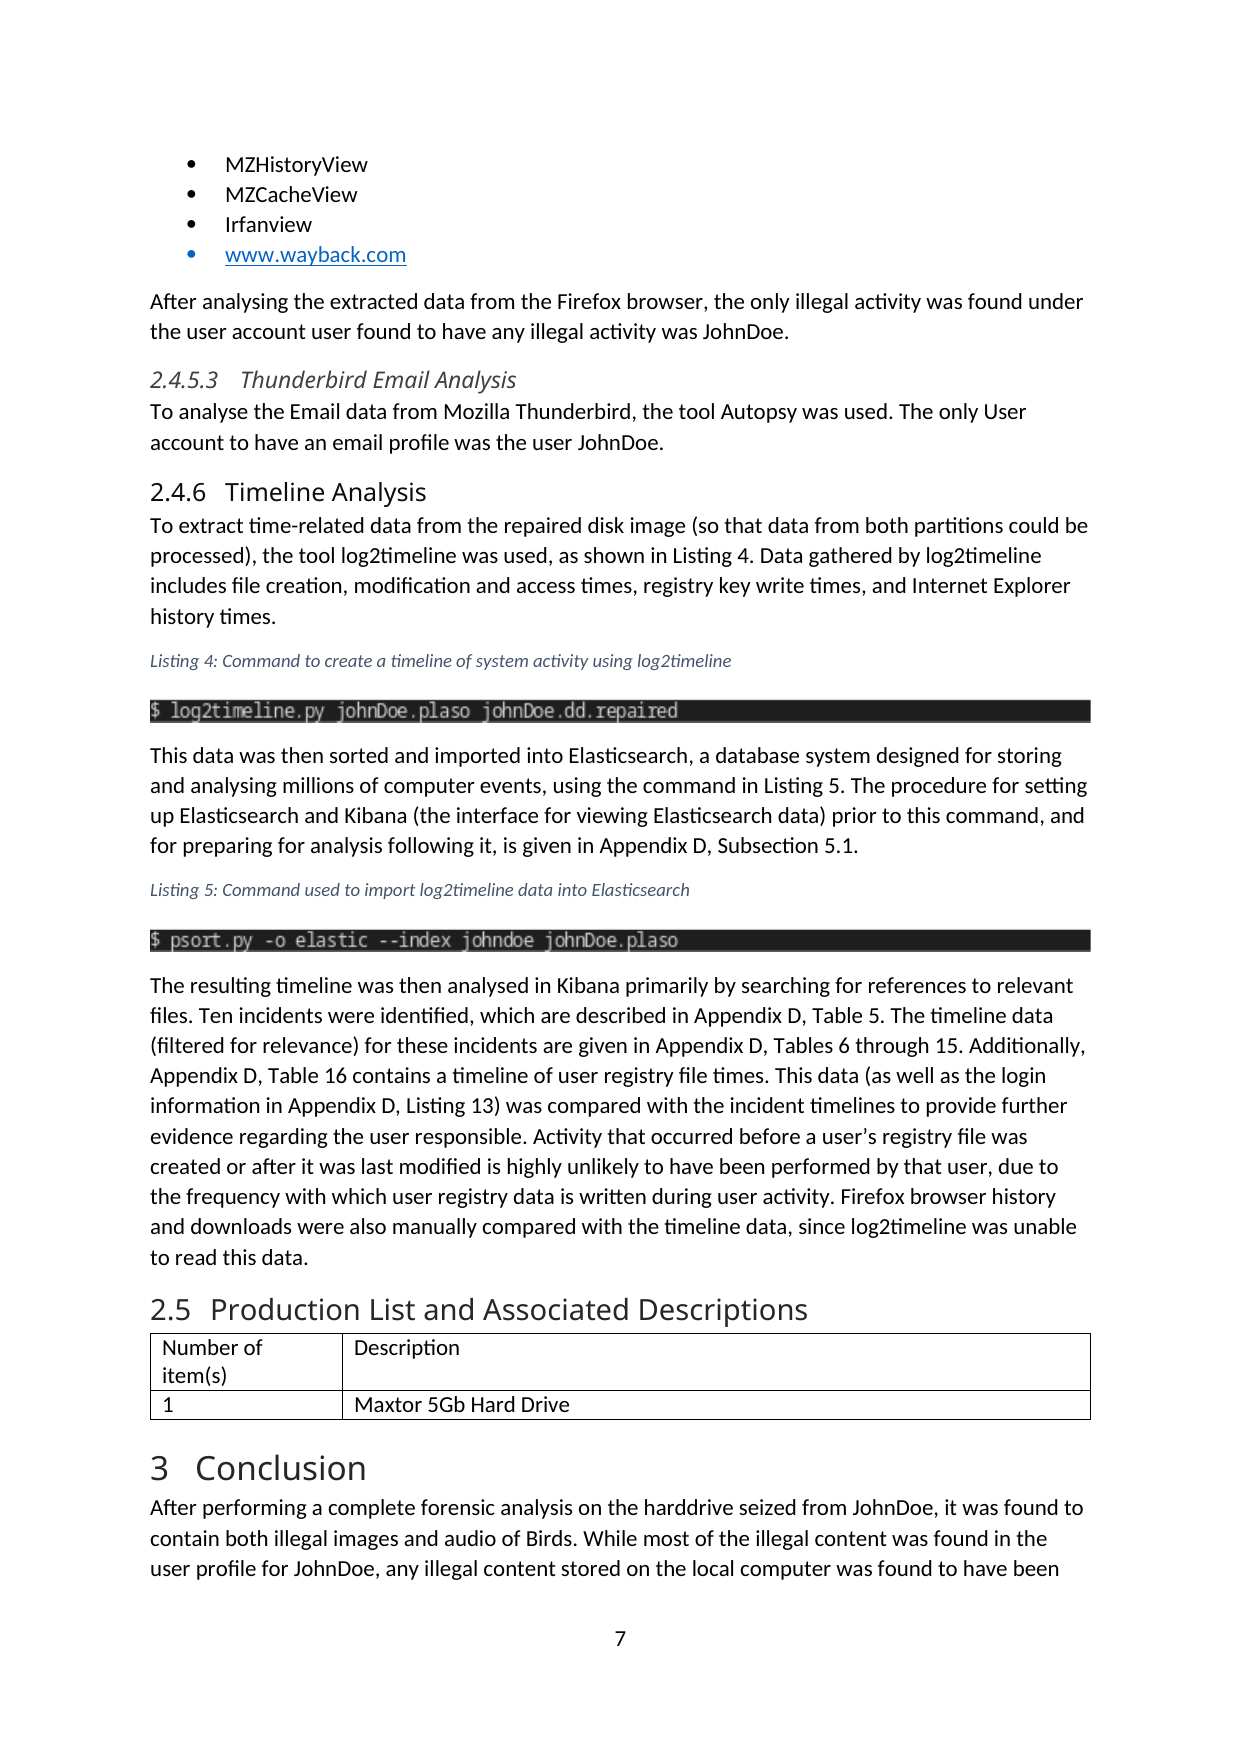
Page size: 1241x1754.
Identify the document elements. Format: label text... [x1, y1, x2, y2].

list MZCacheView [187, 180, 1090, 208]
list MZHistoryView [187, 150, 1090, 178]
table_header Number of item(s) [151, 1334, 342, 1389]
list Irfanview [187, 210, 1090, 238]
table_cell Maxtor 5Gb Hard Drive [343, 1391, 1090, 1418]
text To extract time-related data from the repaired disk image (so that data from both partitions could be processed), the tool log2timeline was used, as shown in Listing 4. Data gathered by log2timeline includes file creation, modification and access times, registry key write times, and Internet Explorer history times. [150, 511, 1090, 630]
list www.wayback.com [187, 241, 1090, 269]
text Listing 5: Command used to import log2timeline data into Elasticsearch [150, 878, 1090, 901]
subtitle Conclusion [150, 1444, 1090, 1490]
text Listing 4: Command to create a timeline of system activity using log2timeline [150, 649, 1090, 672]
table_cell 1 [151, 1391, 342, 1418]
text The resulting timeline was then analysed in Kibana primarily by searching for references to relevant files. Ten incidents were identified, which are described in Appendix D, Table 5. The timeline data (filtered for relevance) for these incidents are given in Appendix D, Tables 6 through 15. Additionally, Appendix D, Table 16 contains a timeline of user registry file times. This data (as well as the login information in Appendix D, Listing 13) was compared with the incident timelines to provide further evidence regarding the user responsible. Activity that occurred before a user’s registry file was created or after it was last modified is highly unlikely to have been performed by that user, due to the frequency with which user registry data is written during user activity. Firefox browser history and downloads were also manually compared with the timeline data, since log2timeline was unable to read this data. [150, 971, 1090, 1271]
text To analyse the Email data from Mozilla Thunderbird, the tool Autopsy was used. The only User account to have an email profile was the user JohnDoe. [150, 397, 1090, 456]
subtitle Thunderbird Email Analysis [150, 364, 1090, 395]
text This data was then sorted and imported into Elasticsearch, a database system designed for storing and analysing millions of computer events, using the command in Listing 5. The procedure for setting up Elasticsearch and Kibana (the interface for viewing Elasticsearch data) prior to this command, and for preparing for analysis following it, is given in Appendix D, Subsection 5.1. [150, 741, 1090, 860]
text After analysing the extracted data from the Firefox browser, the only illegal activity was found under the user account user found to have any illegal activity was JohnDoe. [150, 287, 1090, 345]
table_header Description [343, 1334, 1090, 1389]
subtitle Production List and Associated Descriptions [150, 1289, 1090, 1329]
subtitle Timeline Analysis [150, 474, 1090, 508]
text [150, 1493, 1090, 1582]
